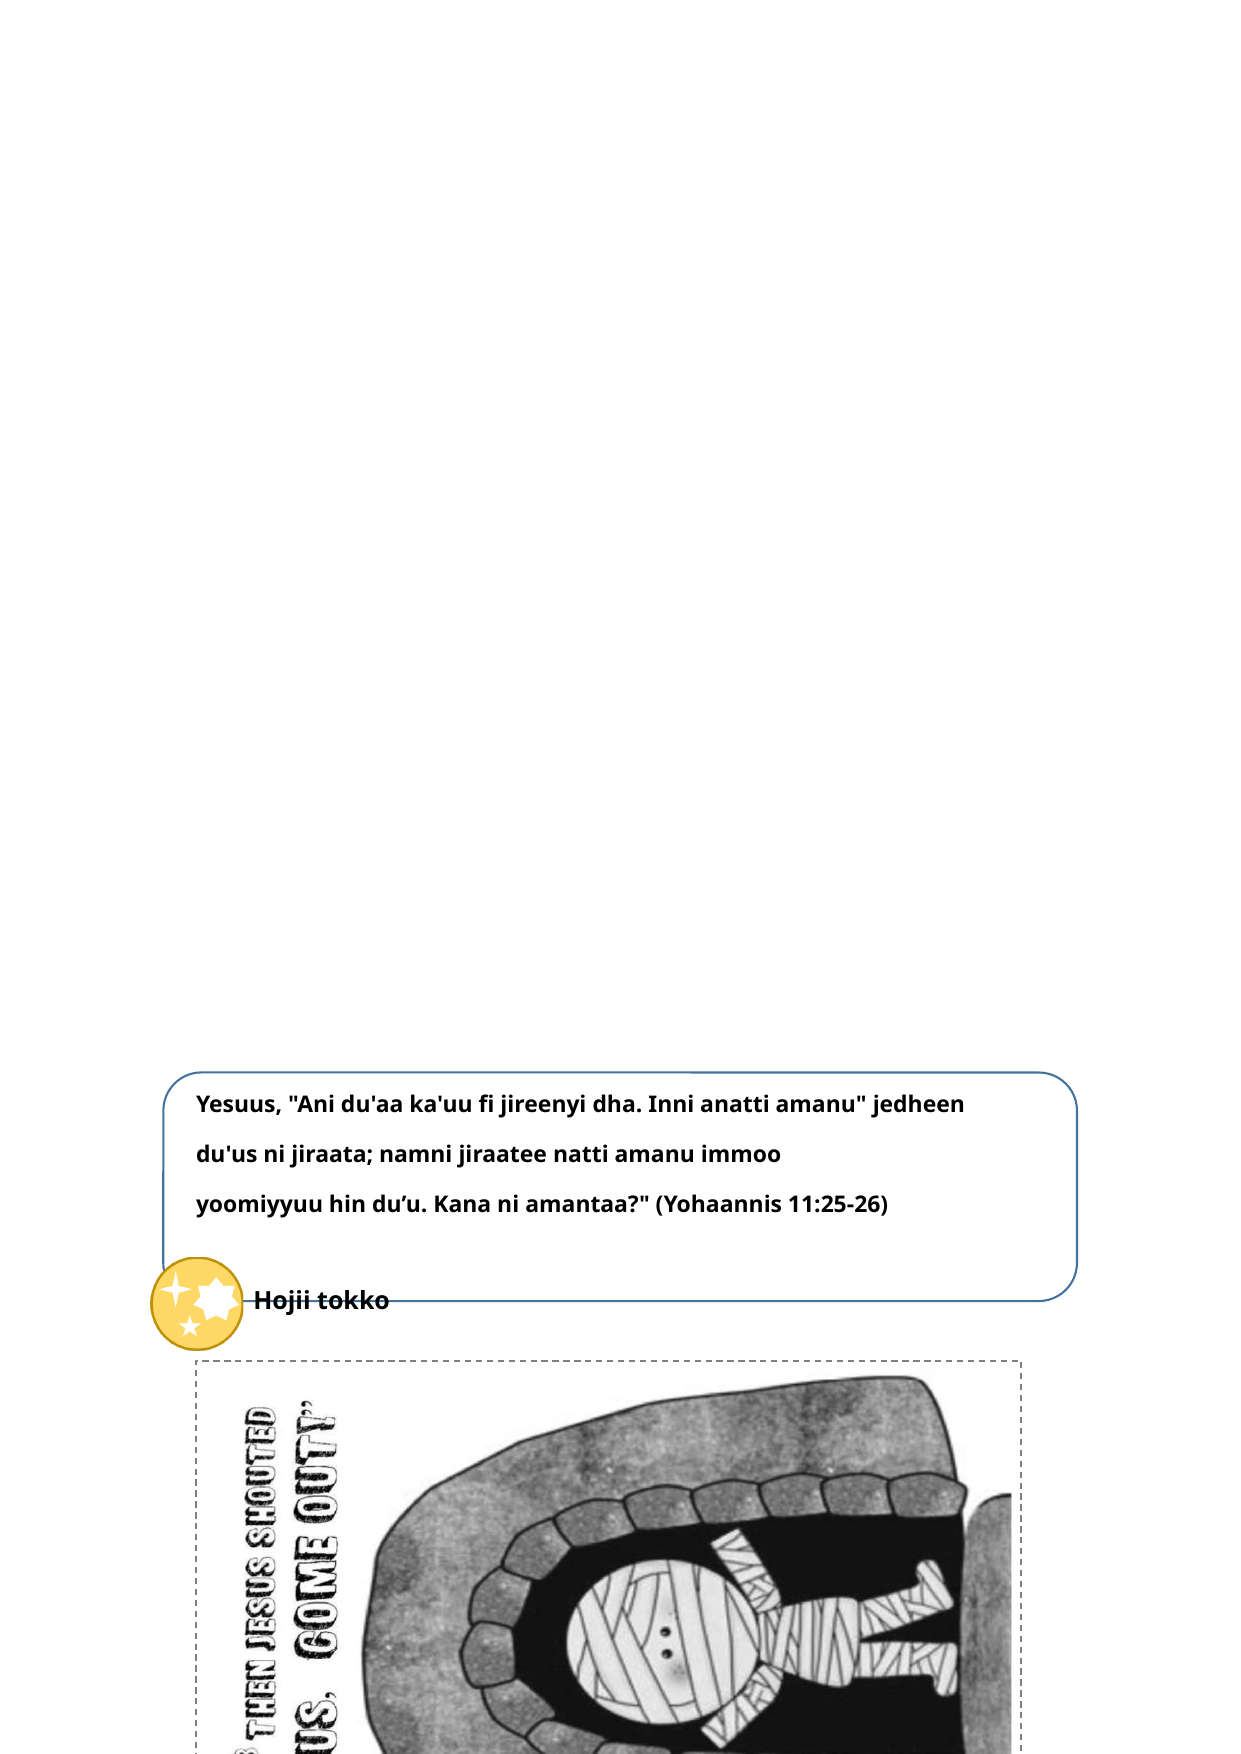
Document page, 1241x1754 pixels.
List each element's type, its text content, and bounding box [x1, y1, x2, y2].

text du'us ni jiraata; namni jiraatee natti amanu immoo [150, 1138, 1090, 1169]
text yoomiyyuu hin du’u. Kana ni amantaa?" (Yohaannis 11:25-26) [150, 1188, 1090, 1220]
picture [150, 1257, 244, 1351]
text Hojii tokko [244, 1283, 1090, 1317]
picture [198, 1362, 1020, 1754]
text Yesuus, "Ani du'aa ka'uu fi jireenyi dha. Inni anatti amanu" jedheen [150, 1088, 1090, 1119]
